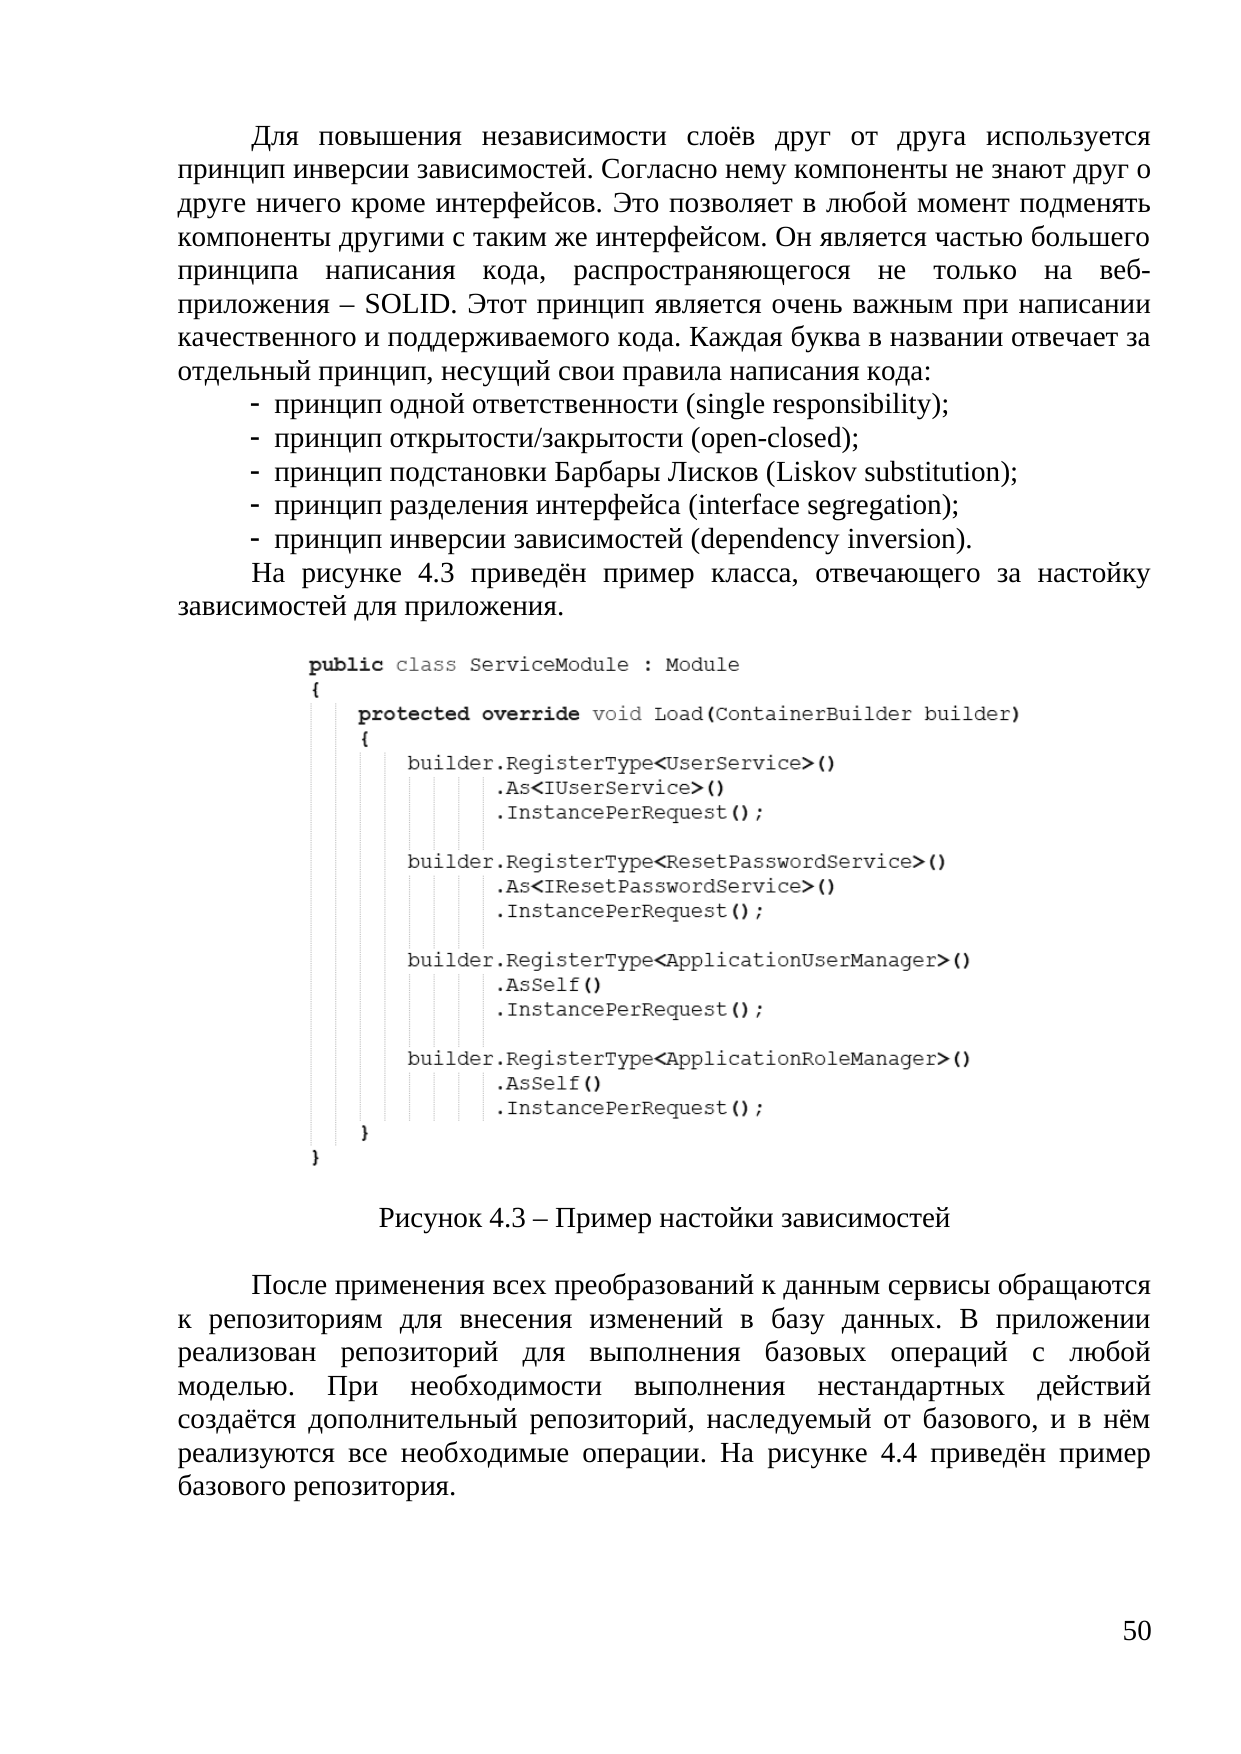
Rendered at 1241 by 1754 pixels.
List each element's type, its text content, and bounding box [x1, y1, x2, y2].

text принцип инверсии зависимостей (dependency inversion). [177, 521, 1152, 555]
text После применения всех преобразований к данным сервисы обращаются к репозиториям для внесения изменений в базу данных. В приложении реализован репозиторий для выполнения базовых операций с любой моделью. При необходимости выполнения нестандартных действий создаётся дополнительный репозиторий, наследуемый от базового, и в нём реализуются все необходимые операции. На рисунке 4.4 приведён пример базового репозитория. [177, 1267, 1152, 1502]
text Рисунок 4.3 – Пример настойки зависимостей [177, 1200, 1152, 1234]
text принцип одной ответственности (single responsibility); [177, 386, 1152, 420]
text принцип открытости/закрытости (open-closed); [177, 420, 1152, 454]
text принцип подстановки Барбары Лисков (Liskov substitution); [177, 454, 1152, 487]
text Для повышения независимости слоёв друг от друга используется принцип инверсии зависимостей. Согласно нему компоненты не знают друг о друге ничего кроме интерфейсов. Это позволяет в любой момент подменять компоненты другими с таким же интерфейсом. Он является частью большего принципа написания кода, распространяющегося не только на веб-приложения – SOLID. Этот принцип является очень важным при написании качественного и поддерживаемого кода. Каждая буква в названии отвечает за отдельный принцип, несущий свои правила написания кода: [177, 118, 1152, 386]
text принцип разделения интерфейса (interface segregation); [177, 487, 1152, 521]
text На рисунке 4.3 приведён пример класса, отвечающего за настойку зависимостей для приложения. [177, 555, 1152, 622]
